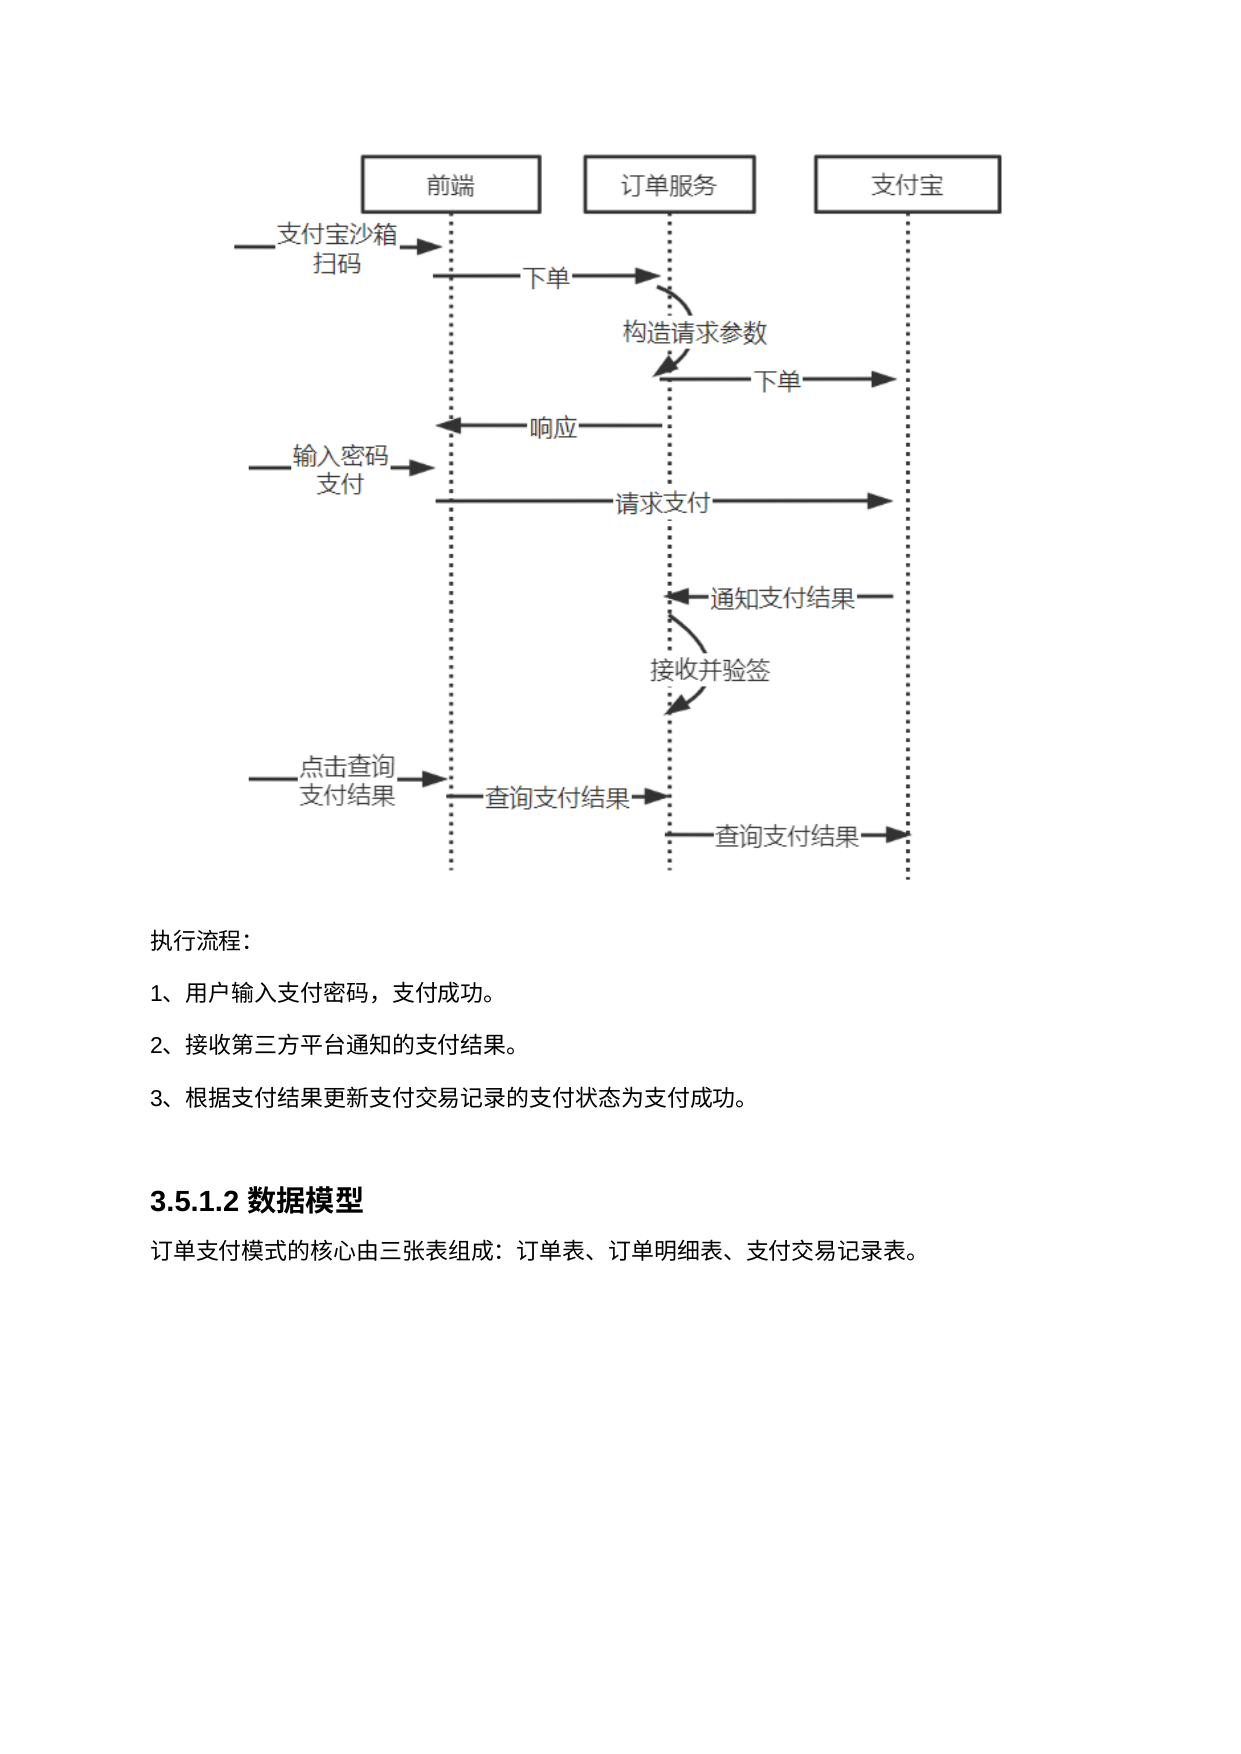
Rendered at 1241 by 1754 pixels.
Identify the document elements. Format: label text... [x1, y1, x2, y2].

text 订单支付模式的核心由三张表组成：订单表、订单明细表、支付交易记录表。 [150, 1233, 1090, 1266]
picture [188, 150, 1052, 905]
text 2、接收第三方平台通知的支付结果。 [150, 1027, 1090, 1061]
text 3、根据支付结果更新支付交易记录的支付状态为支付成功。 [150, 1079, 1090, 1113]
text 1、用户输入支付密码，支付成功。 [150, 975, 1090, 1008]
text 执行流程： [150, 923, 1090, 956]
